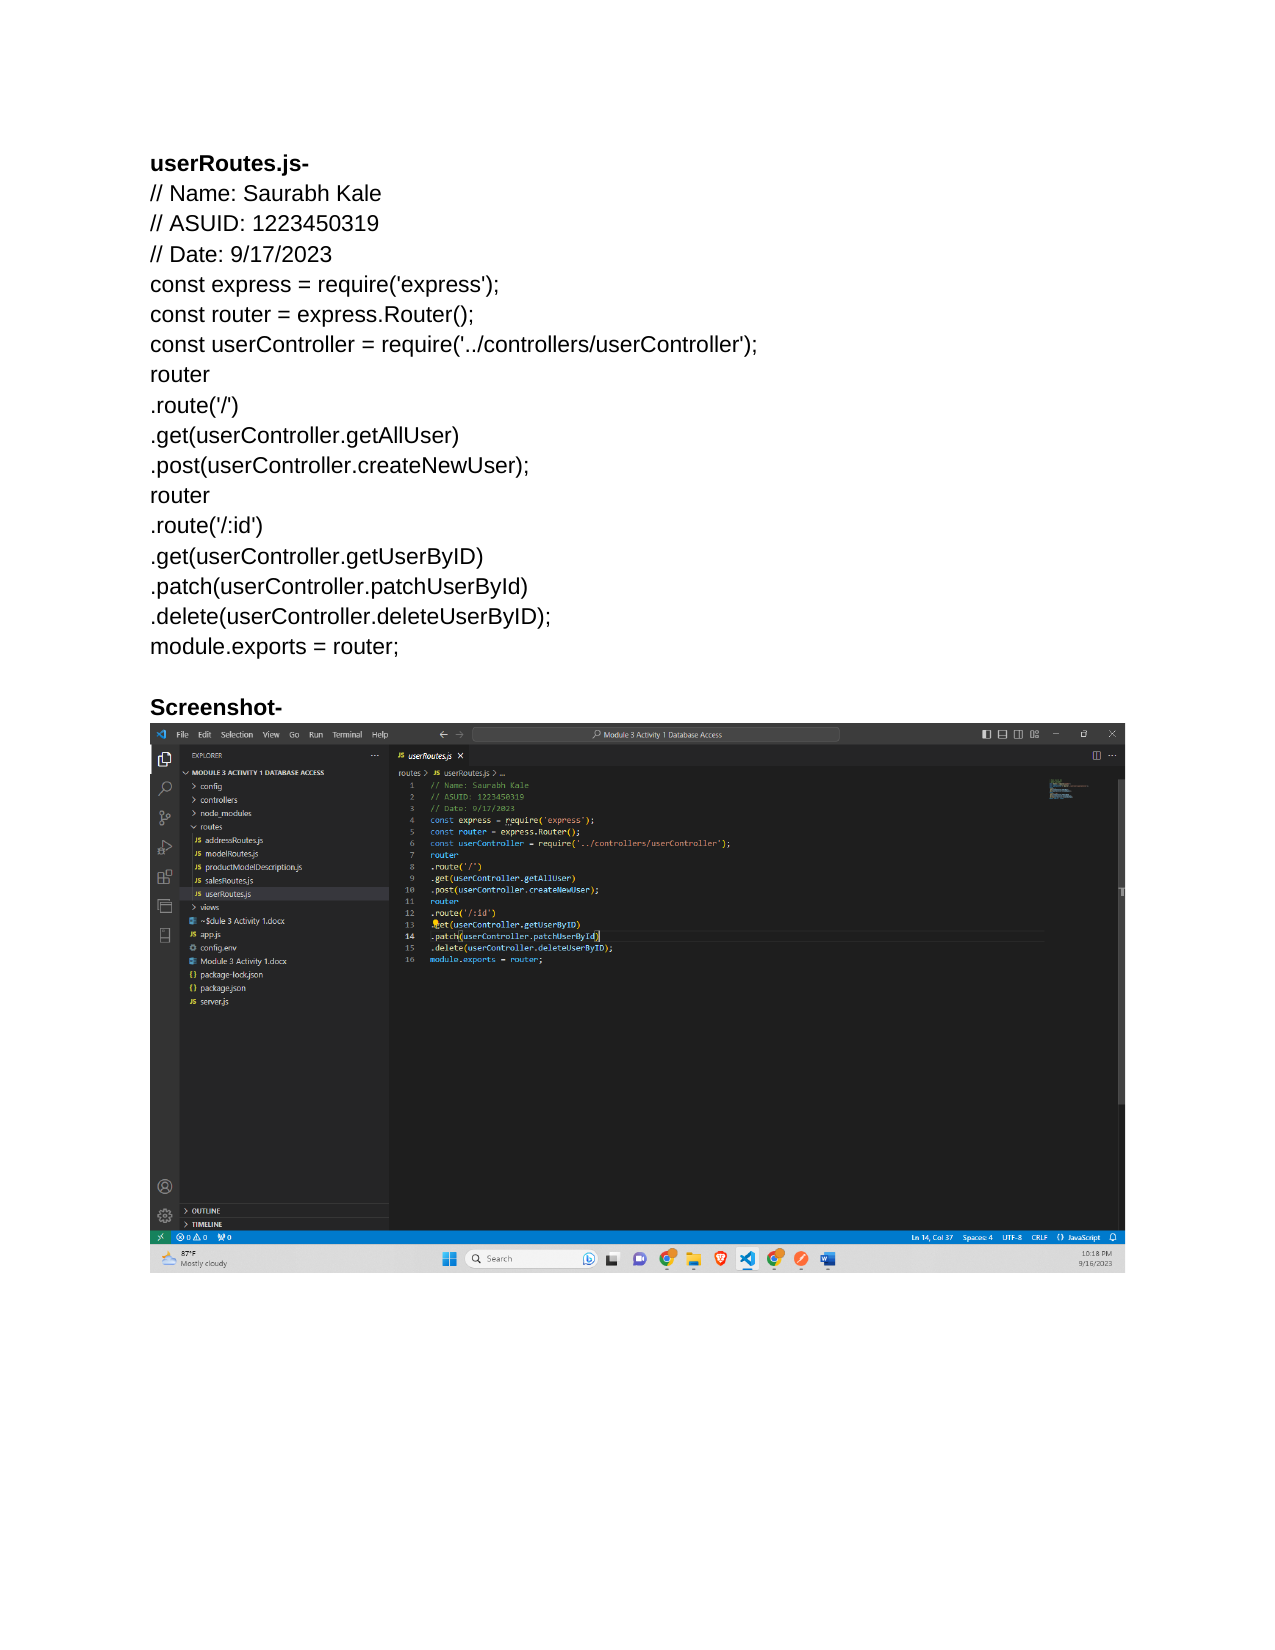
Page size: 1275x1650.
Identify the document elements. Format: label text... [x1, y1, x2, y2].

text // Date: 9/17/2023 [150, 241, 1125, 267]
text .route('/:id') [150, 512, 1125, 539]
text const router = express.Router(); [150, 301, 1125, 327]
text .post(userController.createNewUser); [150, 452, 1125, 478]
text .delete(userController.deleteUserByID); [150, 603, 1125, 629]
picture [150, 723, 1125, 1273]
text const userController = require('../controllers/userController'); [150, 331, 1125, 358]
text .route('/') [150, 392, 1125, 418]
text module.exports = router; [150, 633, 1125, 660]
text .get(userController.getUserByID) [150, 543, 1125, 569]
text router [150, 361, 1125, 388]
text // ASUID: 1223450319 [150, 210, 1125, 237]
text Screenshot- [150, 694, 1125, 720]
text .patch(userController.patchUserById) [150, 573, 1125, 599]
text // Name: Saurabh Kale [150, 180, 1125, 207]
text const express = require('express'); [150, 271, 1125, 297]
text userRoutes.js- [150, 150, 1125, 176]
text router [150, 482, 1125, 509]
text .get(userController.getAllUser) [150, 422, 1125, 448]
